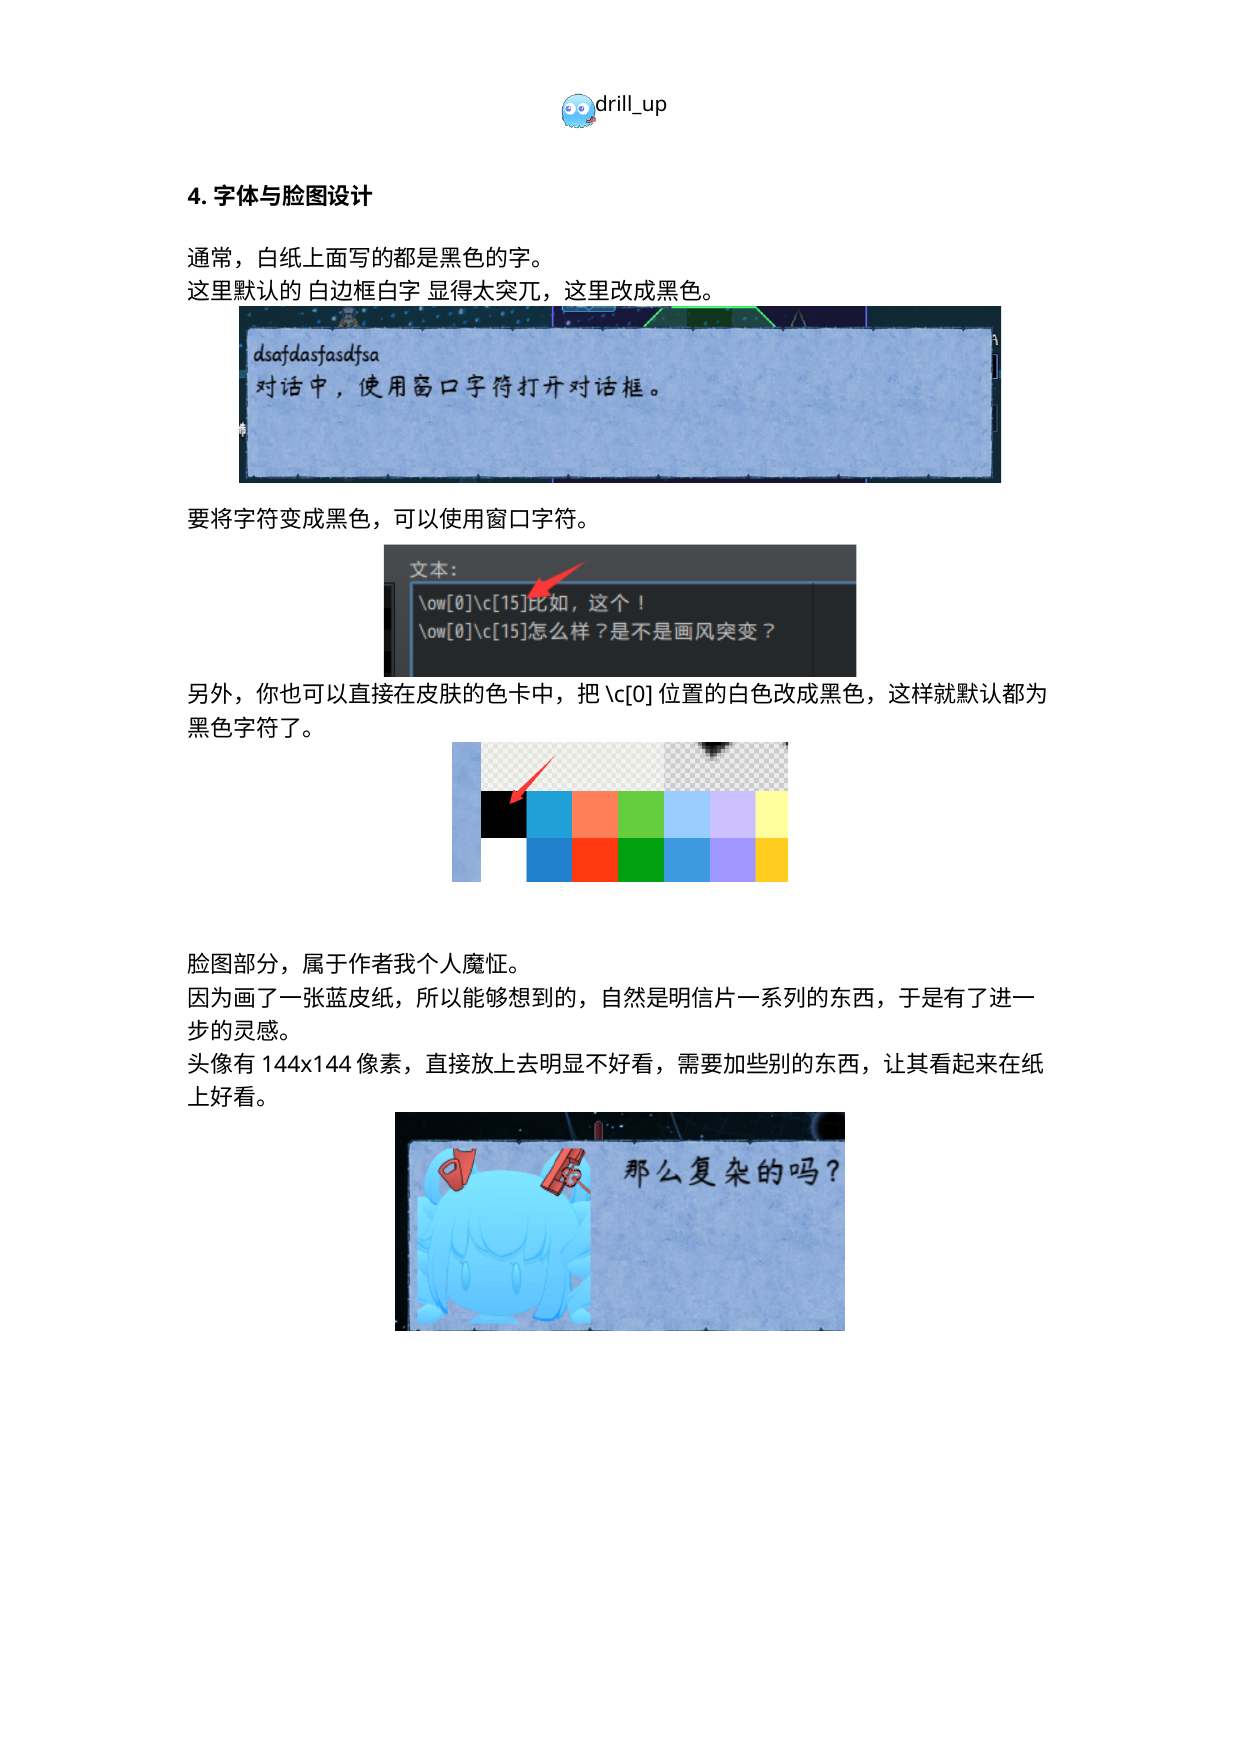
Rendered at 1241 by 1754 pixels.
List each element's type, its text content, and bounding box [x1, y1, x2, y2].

text 因为画了一张蓝皮纸，所以能够想到的，自然是明信片一系列的东西，于是有了进一步的灵感。 [187, 979, 1053, 1046]
picture [395, 1112, 845, 1331]
text 脸图部分，属于作者我个人魔怔。 [187, 946, 1053, 979]
text 通常，白纸上面写的都是黑色的字。 [187, 239, 1053, 273]
picture [239, 306, 1002, 483]
picture [383, 534, 857, 677]
picture [556, 88, 597, 130]
picture [452, 742, 789, 882]
text 这里默认的 白边框白字 显得太突兀，这里改成黑色。 [187, 273, 1053, 306]
text 另外，你也可以直接在皮肤的色卡中，把 \c[0] 位置的白色改成黑色，这样就默认都为黑色字符了。 [187, 676, 1053, 743]
text 头像有144x144像素，直接放上去明显不好看，需要加些别的东西，让其看起来在纸上好看。 [187, 1046, 1053, 1112]
subtitle 4. 字体与脸图设计 [187, 162, 1053, 227]
text 要将字符变成黑色，可以使用窗口字符。 [187, 501, 1053, 534]
